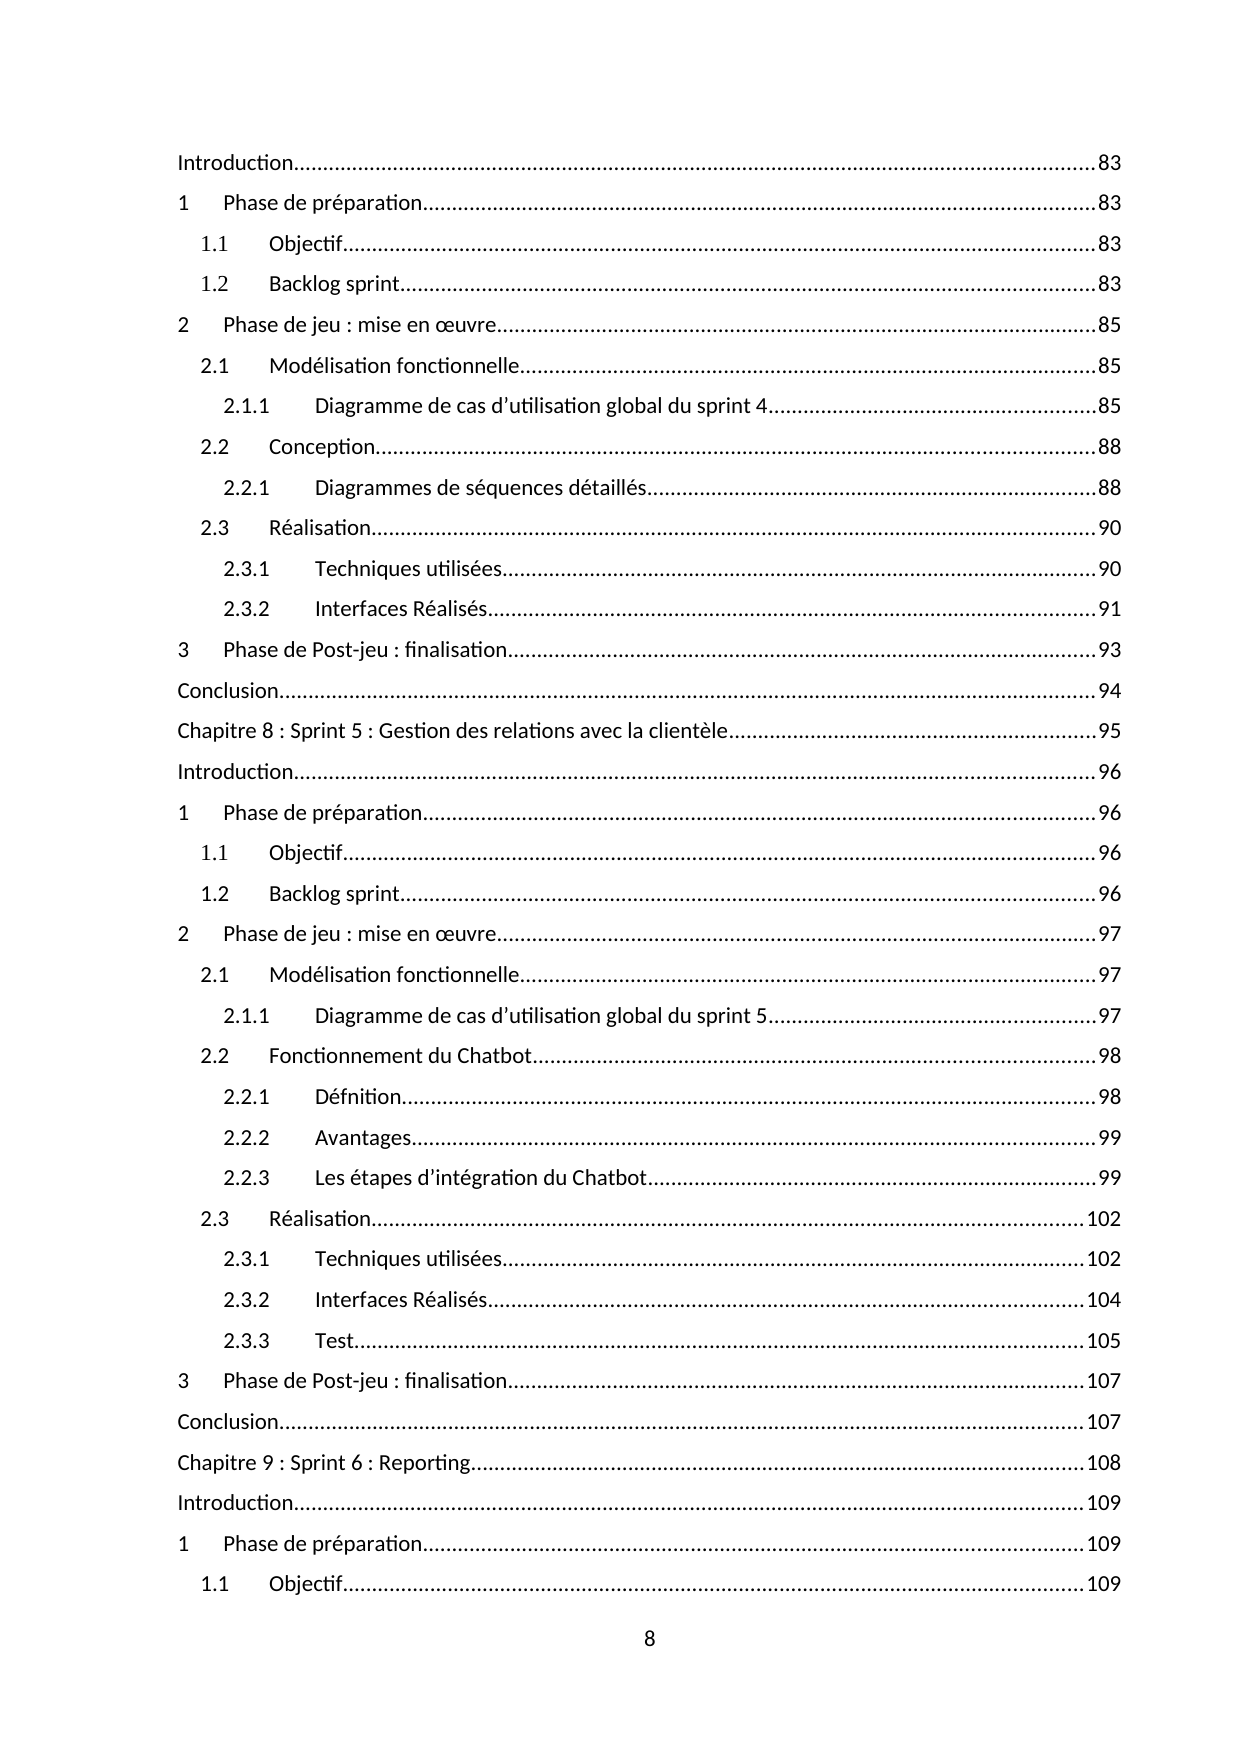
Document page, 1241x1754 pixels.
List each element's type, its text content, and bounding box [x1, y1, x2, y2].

text 2.1 Modélisation fonctionnelle 85 [200, 351, 1122, 379]
text 2.3.1 Techniques utilisées 102 [223, 1244, 1122, 1273]
text 2.3 Réalisation 102 [200, 1204, 1122, 1232]
text 1.1 Objectif 83 [200, 229, 1122, 257]
text 1 Phase de préparation 109 [177, 1529, 1122, 1557]
text 3 Phase de Post-jeu : finalisation 93 [177, 635, 1122, 663]
text 2.1.1 Diagramme de cas d’utilisation global du sprint 4 85 [223, 391, 1122, 419]
text Conclusion 94 [177, 676, 1122, 704]
text 2 Phase de jeu : mise en œuvre 97 [177, 919, 1122, 948]
text 2.2.2 Avantages 99 [223, 1123, 1122, 1151]
text Chapitre 9 : Sprint 6 : Reporting 108 [177, 1448, 1122, 1476]
text 2 Phase de jeu : mise en œuvre 85 [177, 310, 1122, 338]
text 2.2 Conception 88 [200, 432, 1122, 460]
text 2.2 Fonctionnement du Chatbot 98 [200, 1041, 1122, 1069]
text 2.3.2 Interfaces Réalisés 104 [223, 1285, 1122, 1313]
text 1.1 Objectif 96 [200, 838, 1122, 866]
text 1.2 Backlog sprint 96 [200, 879, 1122, 907]
text Introduction 83 [177, 148, 1122, 176]
text 1 Phase de préparation 96 [177, 798, 1122, 826]
text 2.2.1 Défnition 98 [223, 1082, 1122, 1110]
text Chapitre 8 : Sprint 5 : Gestion des relations avec la clientèle 95 [177, 716, 1122, 744]
text 1 Phase de préparation 83 [177, 188, 1122, 216]
text 1.2 Backlog sprint 83 [200, 269, 1122, 298]
text 2.3.3 Test 105 [223, 1326, 1122, 1354]
text 2.2.3 Les étapes d’intégration du Chatbot 99 [223, 1163, 1122, 1191]
text 2.3.1 Techniques utilisées 90 [223, 554, 1122, 582]
text Conclusion 107 [177, 1407, 1122, 1435]
text 2.1 Modélisation fonctionnelle 97 [200, 960, 1122, 988]
text 2.3 Réalisation 90 [200, 513, 1122, 541]
text 3 Phase de Post-jeu : finalisation 107 [177, 1366, 1122, 1394]
text 1.1 Objectif 109 [200, 1569, 1122, 1598]
text Introduction 96 [177, 757, 1122, 785]
text 2.1.1 Diagramme de cas d’utilisation global du sprint 5 97 [223, 1001, 1122, 1029]
text Introduction 109 [177, 1488, 1122, 1516]
text 2.2.1 Diagrammes de séquences détaillés 88 [223, 473, 1122, 501]
text 2.3.2 Interfaces Réalisés 91 [223, 594, 1122, 623]
